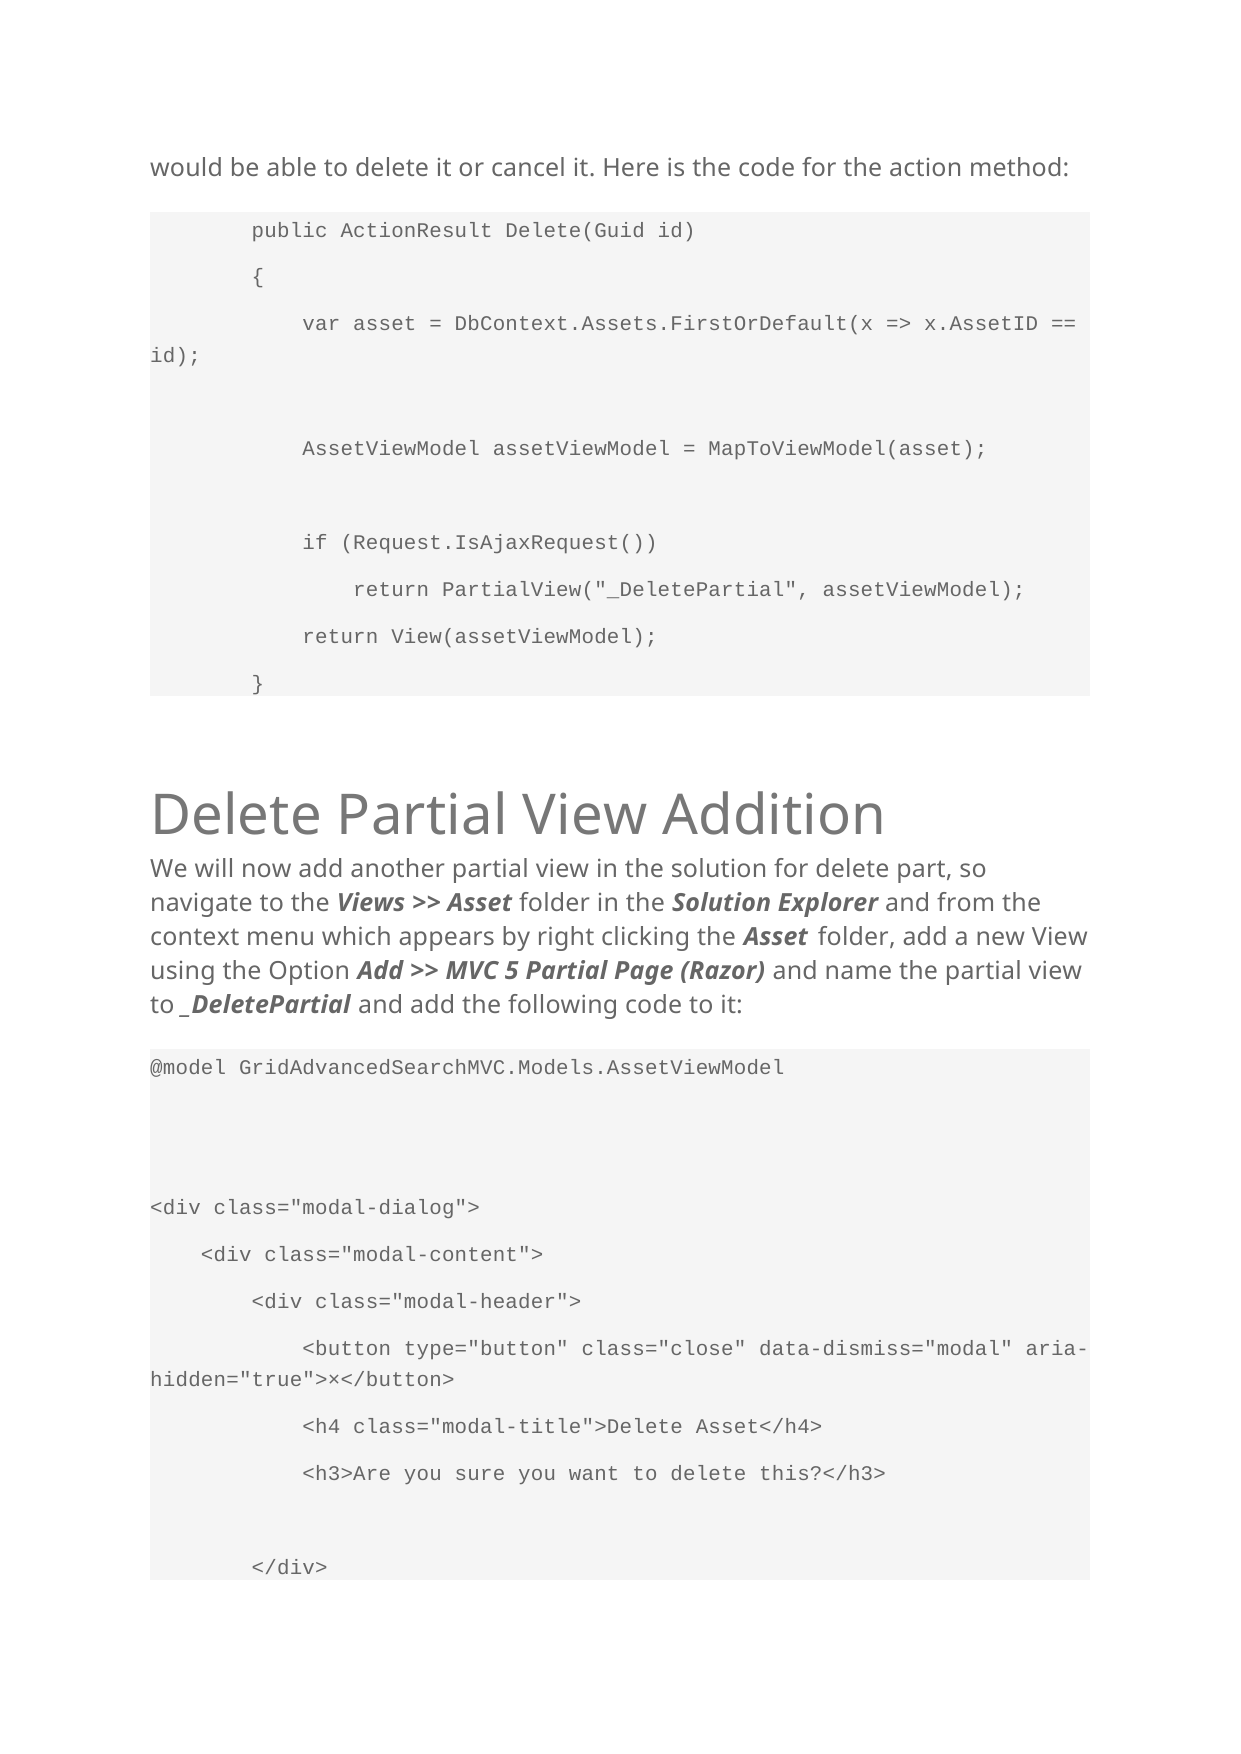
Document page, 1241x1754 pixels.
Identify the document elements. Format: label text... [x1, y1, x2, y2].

text AssetViewModel assetViewModel = MapToViewModel(asset); [150, 431, 1090, 462]
text <div class="modal-dialog"> [150, 1190, 1090, 1221]
text <div class="modal-content"> [150, 1237, 1090, 1268]
text var asset = DbContext.Assets.FirstOrDefault(x => x.AssetID == id); [150, 306, 1090, 368]
text { [150, 259, 1090, 290]
text <h3>Are you sure you want to delete this?</h3> [150, 1455, 1090, 1487]
text </div> [150, 1549, 1090, 1580]
text return View(assetViewModel); [150, 618, 1090, 649]
text return PartialView("_DeletePartial", assetViewModel); [150, 571, 1090, 603]
text @model GridAdvancedSearchMVC.Models.AssetViewModel [150, 1049, 1090, 1080]
text <button type="button" class="close" data-dismiss="modal" aria-hidden="true">×</button> [150, 1330, 1090, 1393]
text Delete Partial View Addition [150, 774, 1090, 851]
text <h4 class="modal-title">Delete Asset</h4> [150, 1408, 1090, 1440]
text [150, 150, 1090, 212]
text <div class="modal-header"> [150, 1283, 1090, 1315]
text } [150, 665, 1090, 696]
text We will now add another partial view in the solution for delete part, so navigate to the Views >> Asset folder in the Solution Explorer and from the context menu which appears by right clicking the Asset folder, add a new View using the Option Add >> MVC 5 Partial Page (Razor) and name the partial view to _DeletePartial and add the following code to it: [150, 851, 1090, 1049]
text public ActionResult Delete(Guid id) [150, 212, 1090, 243]
text if (Request.IsAjaxRequest()) [150, 524, 1090, 556]
